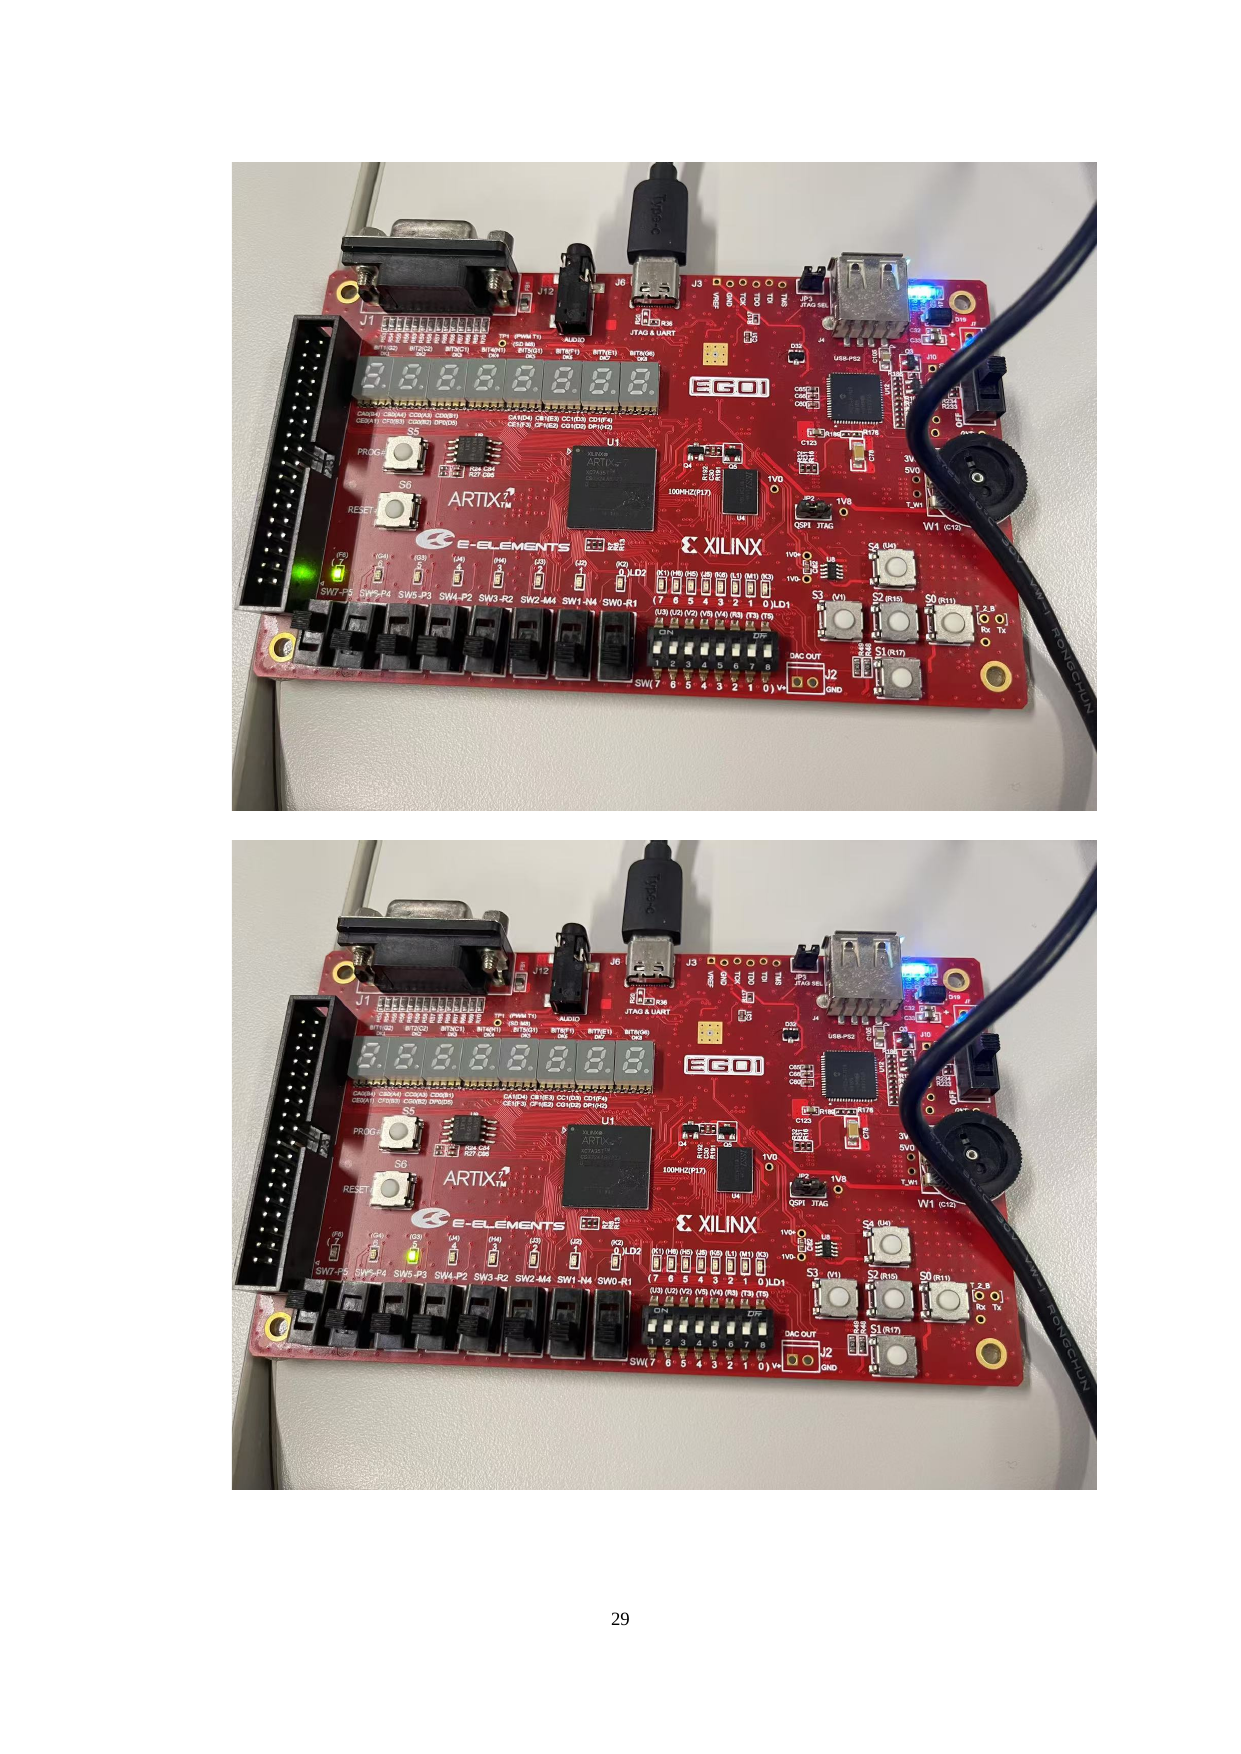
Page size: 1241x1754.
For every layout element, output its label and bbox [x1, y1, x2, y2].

picture [231, 162, 1097, 811]
picture [231, 840, 1097, 1490]
